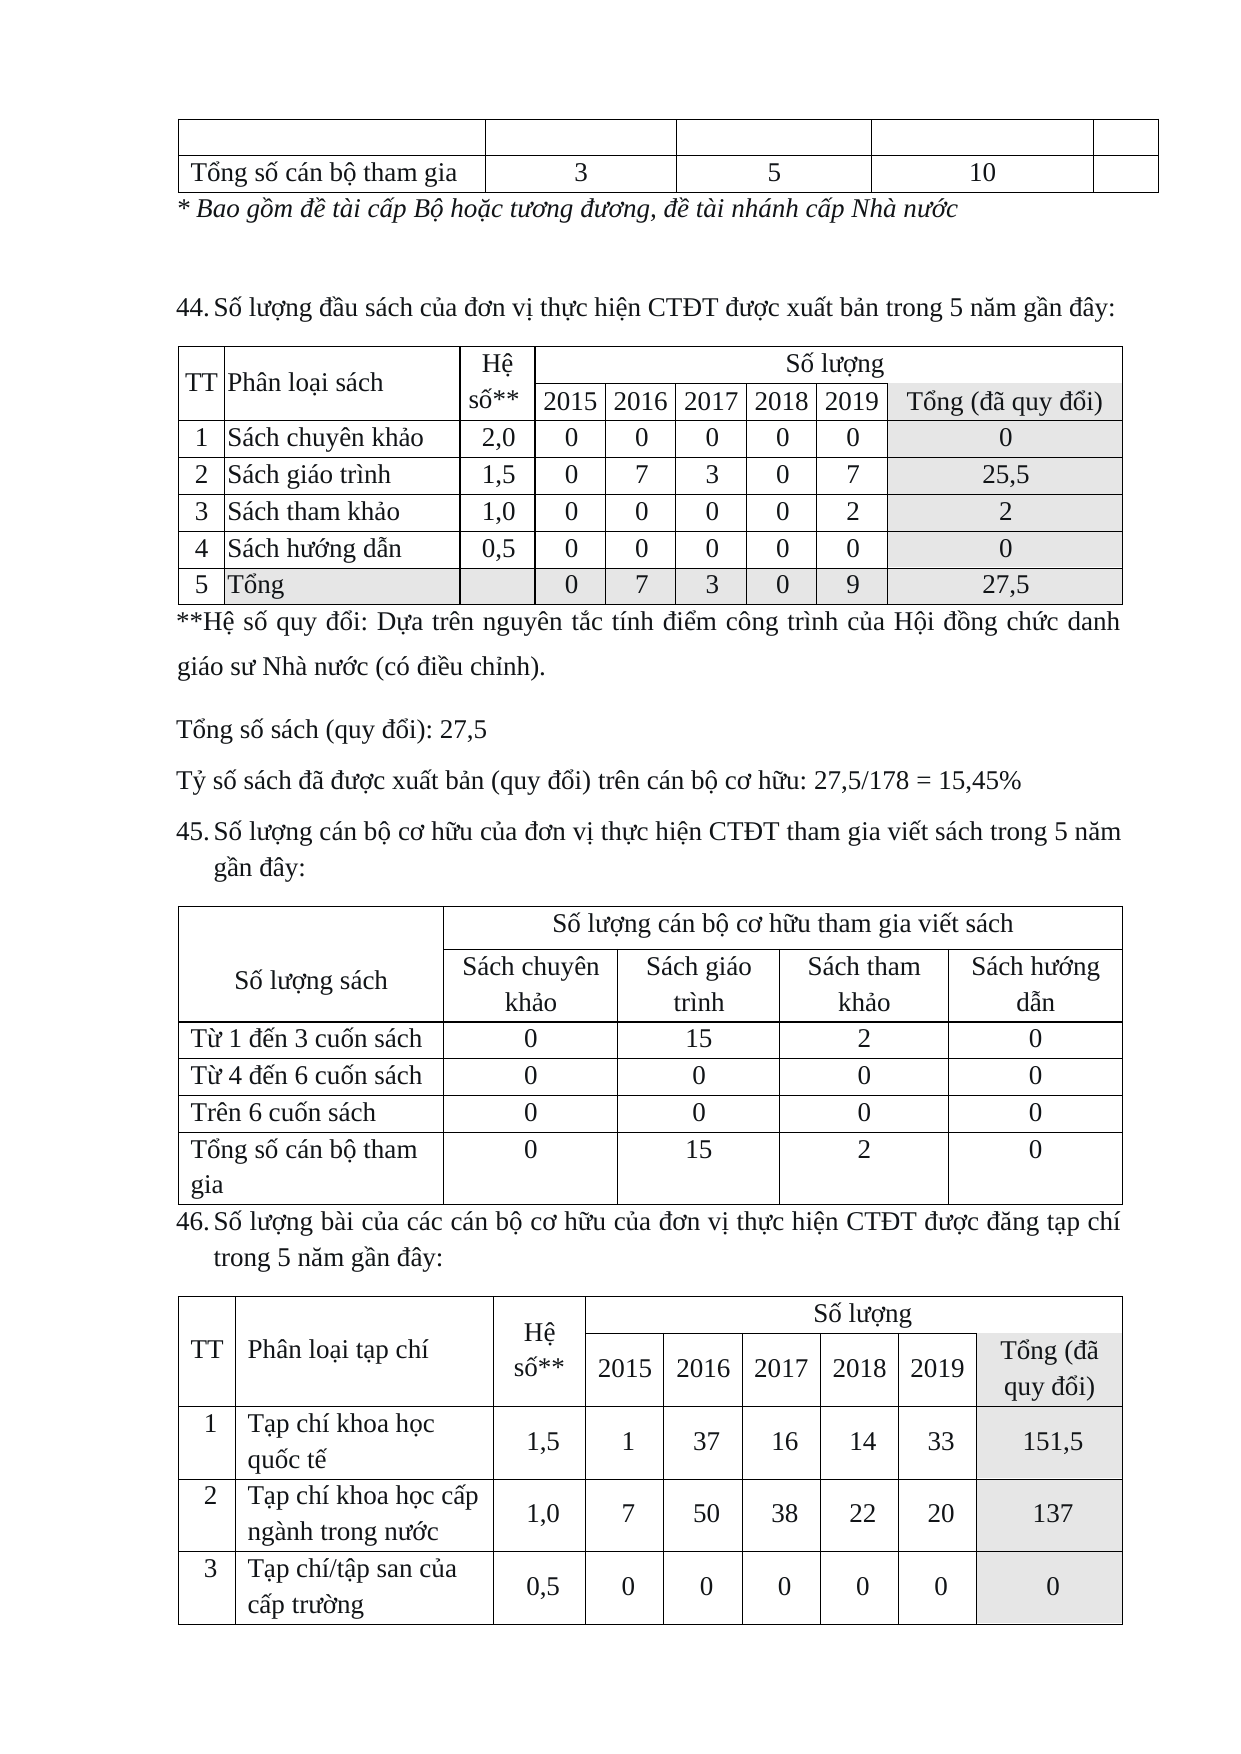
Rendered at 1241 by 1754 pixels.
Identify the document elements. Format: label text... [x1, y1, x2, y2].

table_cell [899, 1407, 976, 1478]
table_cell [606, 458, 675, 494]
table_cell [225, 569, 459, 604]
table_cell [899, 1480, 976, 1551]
text **Hệ số quy đổi: Dựa trên nguyên tắc tính điểm công trình của Hội đồng chức danh giáo sư Nhà nước (có điều chỉnh). [176, 605, 1122, 681]
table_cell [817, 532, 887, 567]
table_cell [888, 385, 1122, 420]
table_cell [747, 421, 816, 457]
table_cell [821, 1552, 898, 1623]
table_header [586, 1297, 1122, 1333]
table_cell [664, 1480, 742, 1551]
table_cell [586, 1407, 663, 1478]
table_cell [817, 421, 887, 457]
text Tổng số sách (quy đổi): 27,5 [176, 714, 1122, 745]
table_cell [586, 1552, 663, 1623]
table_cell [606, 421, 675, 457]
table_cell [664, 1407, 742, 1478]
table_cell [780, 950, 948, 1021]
list Số lượng đầu sách của đơn vị thực hiện CTĐT được xuất bản trong 5 năm gần đây: [176, 291, 1122, 322]
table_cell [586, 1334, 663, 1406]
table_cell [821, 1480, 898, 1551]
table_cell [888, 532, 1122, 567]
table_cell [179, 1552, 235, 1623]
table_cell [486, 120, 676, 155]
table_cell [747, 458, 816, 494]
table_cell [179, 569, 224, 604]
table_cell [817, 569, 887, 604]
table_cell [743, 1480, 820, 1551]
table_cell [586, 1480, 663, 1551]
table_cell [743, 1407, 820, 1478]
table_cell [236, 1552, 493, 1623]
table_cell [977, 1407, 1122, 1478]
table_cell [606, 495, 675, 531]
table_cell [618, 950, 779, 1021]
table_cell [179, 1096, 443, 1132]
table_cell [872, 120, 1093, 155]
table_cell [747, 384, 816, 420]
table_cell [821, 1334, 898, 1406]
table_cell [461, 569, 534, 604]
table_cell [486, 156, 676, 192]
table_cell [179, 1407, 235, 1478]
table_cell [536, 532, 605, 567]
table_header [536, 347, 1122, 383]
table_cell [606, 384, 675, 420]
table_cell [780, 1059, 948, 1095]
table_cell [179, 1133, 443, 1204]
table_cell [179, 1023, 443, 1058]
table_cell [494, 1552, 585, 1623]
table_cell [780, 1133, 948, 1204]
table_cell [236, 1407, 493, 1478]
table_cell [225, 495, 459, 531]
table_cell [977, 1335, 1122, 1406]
text Tỷ số sách đã được xuất bản (quy đổi) trên cán bộ cơ hữu: 27,5/178 = 15,45% [176, 764, 1122, 795]
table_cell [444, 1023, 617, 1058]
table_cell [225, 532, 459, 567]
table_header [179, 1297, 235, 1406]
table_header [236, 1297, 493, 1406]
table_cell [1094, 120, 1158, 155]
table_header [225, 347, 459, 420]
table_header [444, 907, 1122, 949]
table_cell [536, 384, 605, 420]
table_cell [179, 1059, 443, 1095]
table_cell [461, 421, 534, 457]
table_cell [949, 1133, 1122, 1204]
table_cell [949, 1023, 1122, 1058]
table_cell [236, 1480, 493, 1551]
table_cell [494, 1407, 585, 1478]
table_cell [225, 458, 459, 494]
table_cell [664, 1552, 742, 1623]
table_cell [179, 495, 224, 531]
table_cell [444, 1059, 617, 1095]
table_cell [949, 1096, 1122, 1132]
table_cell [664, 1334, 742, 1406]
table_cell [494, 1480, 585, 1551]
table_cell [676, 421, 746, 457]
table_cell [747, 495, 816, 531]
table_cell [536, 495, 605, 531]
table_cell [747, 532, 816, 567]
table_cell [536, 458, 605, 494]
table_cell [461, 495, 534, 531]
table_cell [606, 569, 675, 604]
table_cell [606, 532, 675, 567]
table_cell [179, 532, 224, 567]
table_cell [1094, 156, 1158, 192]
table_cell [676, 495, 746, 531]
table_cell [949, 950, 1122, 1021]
list Số lượng bài của các cán bộ cơ hữu của đơn vị thực hiện CTĐT được đăng tạp chí trong 5 năm gần đây: [176, 1205, 1122, 1272]
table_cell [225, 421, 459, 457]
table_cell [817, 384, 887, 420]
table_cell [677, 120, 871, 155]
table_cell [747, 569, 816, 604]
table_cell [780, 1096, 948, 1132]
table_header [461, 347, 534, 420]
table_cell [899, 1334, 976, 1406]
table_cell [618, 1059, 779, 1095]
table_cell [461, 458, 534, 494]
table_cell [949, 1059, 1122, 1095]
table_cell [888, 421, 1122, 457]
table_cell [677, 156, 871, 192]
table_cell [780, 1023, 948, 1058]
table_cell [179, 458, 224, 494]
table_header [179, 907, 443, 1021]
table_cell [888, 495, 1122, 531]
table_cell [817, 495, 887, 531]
text * Bao gồm đề tài cấp Bộ hoặc tương đương, đề tài nhánh cấp Nhà nước [176, 193, 1122, 224]
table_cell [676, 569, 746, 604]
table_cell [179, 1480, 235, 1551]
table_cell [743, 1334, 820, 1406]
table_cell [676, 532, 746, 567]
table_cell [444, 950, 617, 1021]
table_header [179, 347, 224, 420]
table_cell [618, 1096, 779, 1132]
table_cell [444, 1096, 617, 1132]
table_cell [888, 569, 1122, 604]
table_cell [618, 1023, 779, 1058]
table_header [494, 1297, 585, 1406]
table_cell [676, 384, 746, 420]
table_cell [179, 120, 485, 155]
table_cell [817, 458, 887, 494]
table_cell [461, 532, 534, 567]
list Số lượng cán bộ cơ hữu của đơn vị thực hiện CTĐT tham gia viết sách trong 5 năm gần đây: [176, 815, 1122, 882]
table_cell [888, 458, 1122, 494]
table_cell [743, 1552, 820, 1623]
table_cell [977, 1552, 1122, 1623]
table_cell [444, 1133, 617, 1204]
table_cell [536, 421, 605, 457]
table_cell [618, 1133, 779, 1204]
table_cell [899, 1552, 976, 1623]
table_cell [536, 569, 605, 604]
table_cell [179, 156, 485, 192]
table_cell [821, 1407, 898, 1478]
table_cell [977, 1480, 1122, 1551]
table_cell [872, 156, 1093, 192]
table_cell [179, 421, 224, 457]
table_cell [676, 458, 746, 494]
